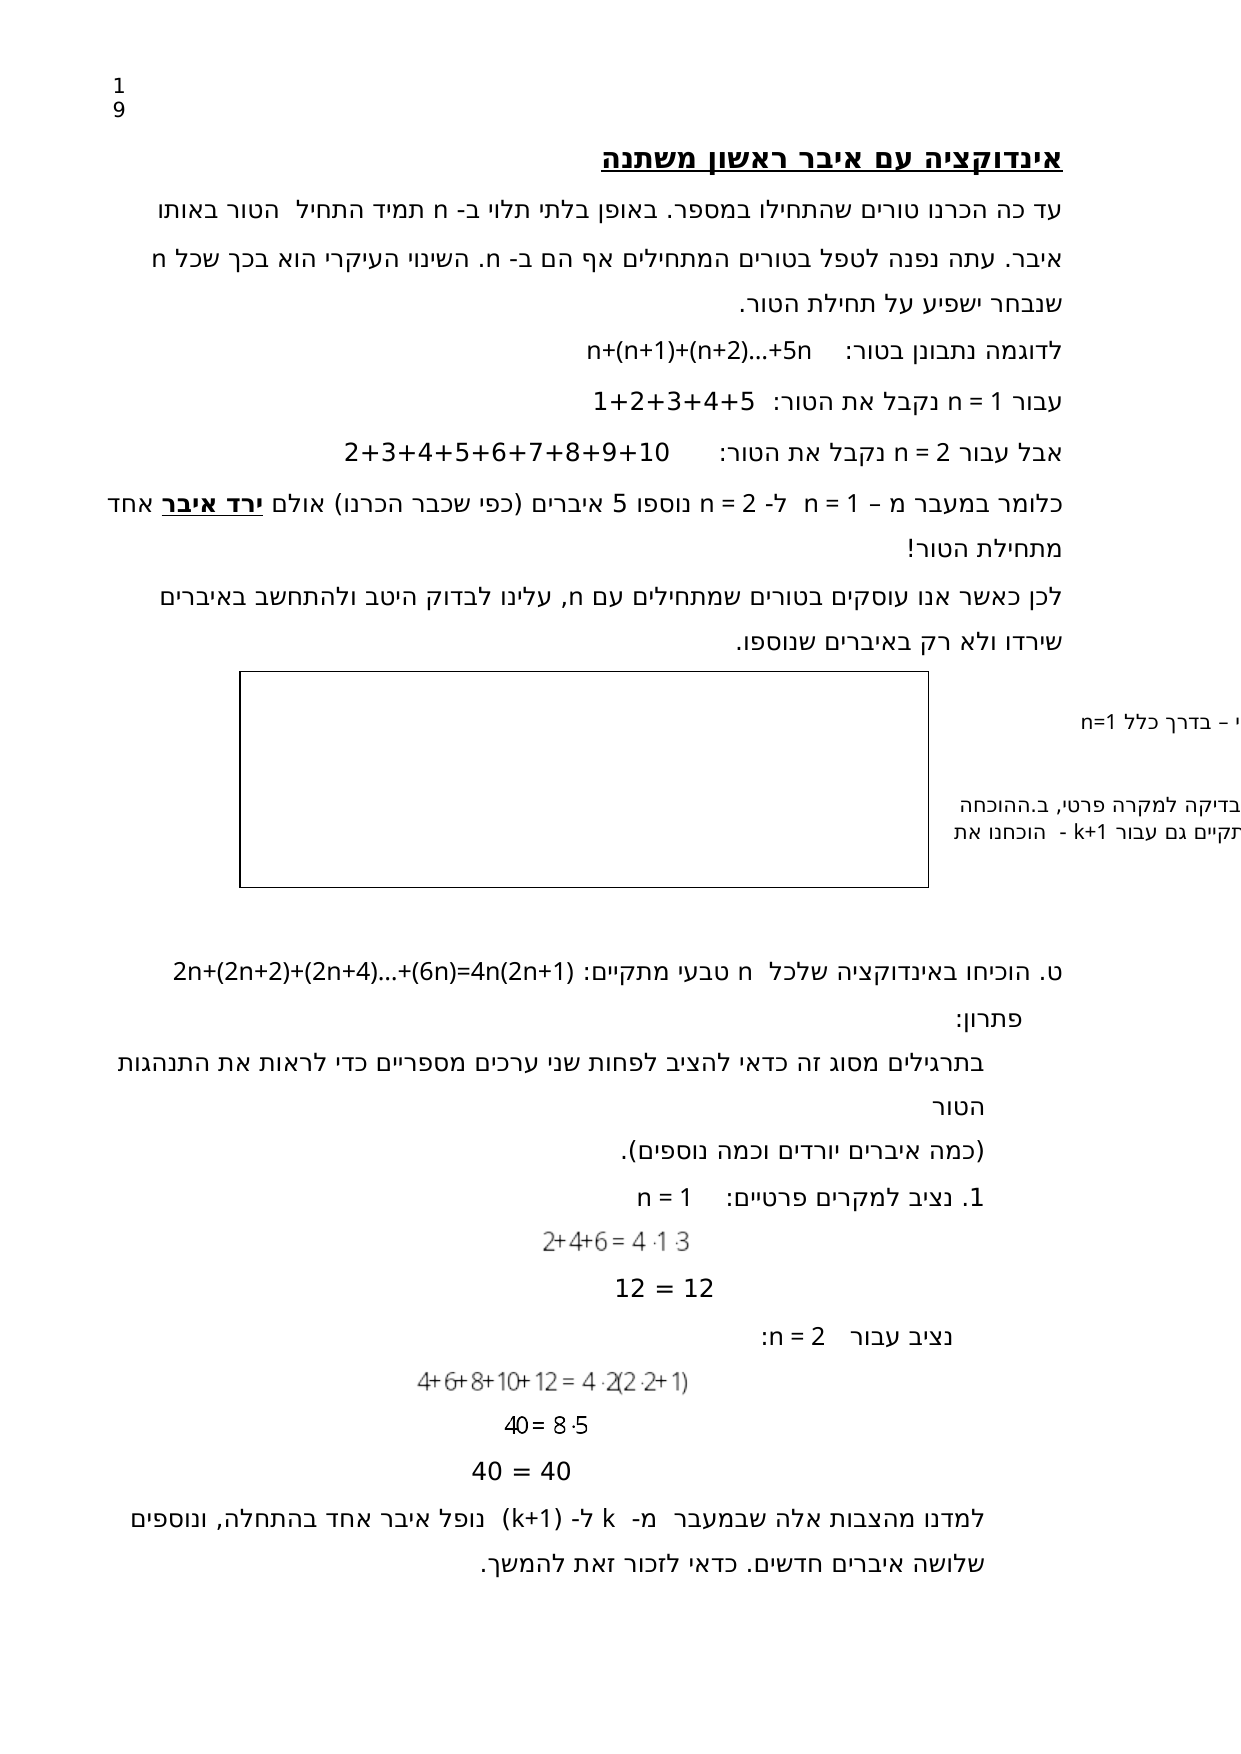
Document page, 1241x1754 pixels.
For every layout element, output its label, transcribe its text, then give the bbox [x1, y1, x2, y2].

text למדנו מהצבות אלה שבמעבר מ- k ל- (k+1) נופל איבר אחד בהתחלה, ונוספים שלושה איברים חדשים. כדאי לזכור זאת להמשך. [106, 1501, 985, 1579]
text בתרגילים מסוג זה כדאי להציב לפחות שני ערכים מספריים כדי לראות את התנהגות הטור [106, 1048, 985, 1121]
text לכן כאשר אנו עוסקים בטורים שמתחילים עם n, עלינו לבדוק היטב ולהתחשב באיברים שירדו ולא רק באיברים שנוספו. [106, 578, 1063, 656]
text 12 = 12 [106, 1274, 985, 1303]
text לדוגמה נתבונן בטור: n+(n+1)+(n+2)…+5n [106, 333, 1063, 367]
text 40 = 40 [106, 1457, 985, 1486]
text פתרון: [106, 1004, 1063, 1034]
text (כמה איברים יורדים וכמה נוספים). [106, 1136, 985, 1165]
text ט. הוכיחו באינדוקציה שלכל n טבעי מתקיים: 2n+(2n+2)+(2n+4)…+(6n)=4n(2n+1) [106, 953, 1063, 988]
text נציב עבור n = 2: [106, 1318, 985, 1352]
text 1. נציב למקרים פרטיים: n = 1 [106, 1179, 985, 1214]
text אבל עבור n = 2 נקבל את הטור: 2+3+4+5+6+7+8+9+10 [106, 435, 1063, 469]
text עד כה הכרנו טורים שהתחילו במספר. באופן בלתי תלוי ב- n תמיד התחיל הטור באותו איבר. עתה נפנה לטפל בטורים המתחילים אף הם ב- n. השינוי העיקרי הוא בכך שכל n שנבחר ישפיע על תחילת הטור. [106, 192, 1063, 318]
text עבור n = 1 נקבל את הטור: 1+2+3+4+5 [106, 384, 1063, 418]
text אינדוקציה עם איבר ראשון משתנה [106, 141, 1063, 175]
text כלומר במעבר מ – n = 1 ל- n = 2 נוספו 5 איברים (כפי שכבר הכרנו) אולם ירד איבר אחד מתחילת הטור! [106, 486, 1063, 564]
